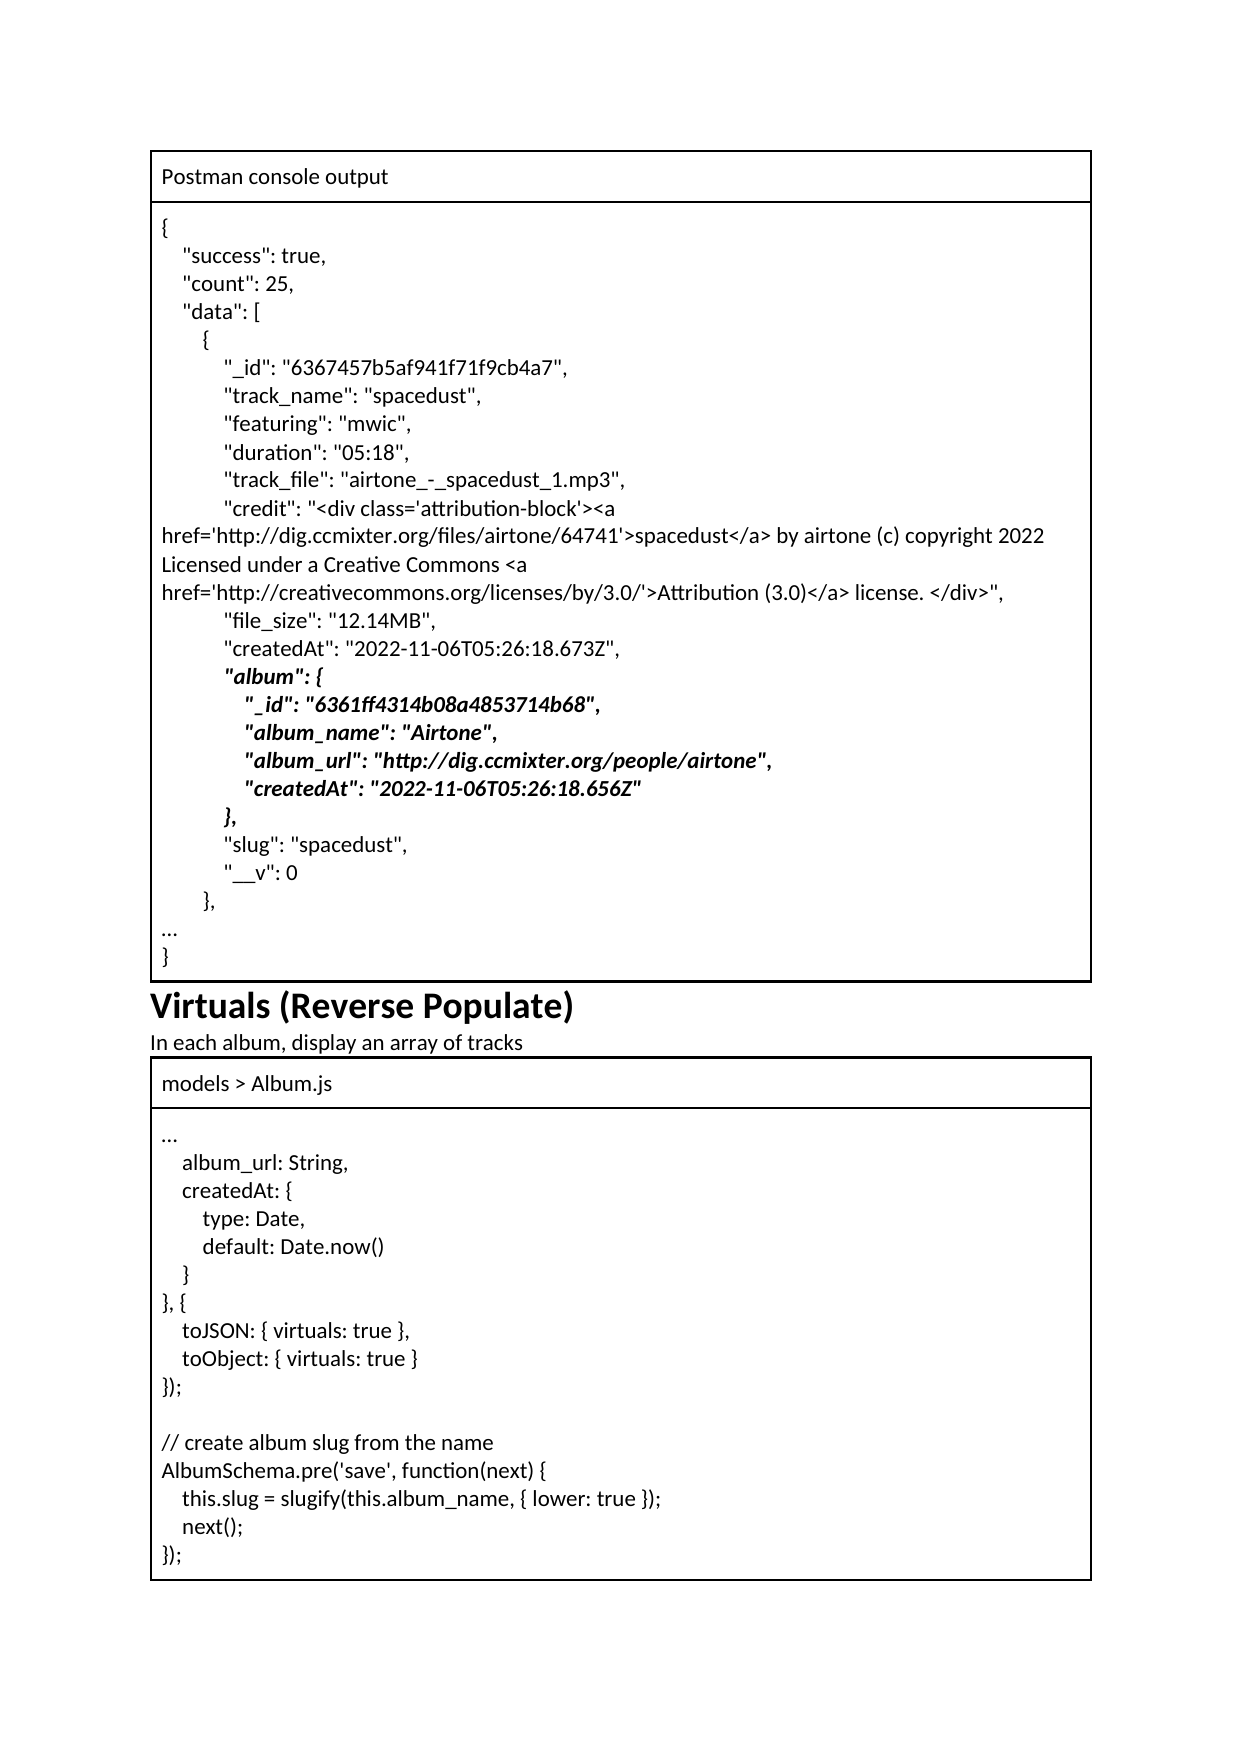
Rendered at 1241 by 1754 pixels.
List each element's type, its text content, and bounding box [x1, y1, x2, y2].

table_cell { "success": true, "count": 25, "data": [ { "_id": "6367457b5af941f71f9cb4a7", "track_name": "spacedust", "featuring": "mwic", "duration": "05:18", "track_file": "airtone_-_spacedust_1.mp3", "credit": "<div class='attribution-block'><a href='http://dig.ccmixter.org/files/airtone/64741'>spacedust</a> by airtone (c) copyright 2022 Licensed under a Creative Commons <a href='http://creativecommons.org/licenses/by/3.0/'>Attribution (3.0)</a> license. </div>", "file_size": "12.14MB", "createdAt": "2022-11-06T05:26:18.673Z", "album": { "_id": "6361ff4314b08a4853714b68", "album_name": "Airtone", "album_url": "http://dig.ccmixter.org/people/airtone", "createdAt": "2022-11-06T05:26:18.656Z" }, "slug": "spacedust", "__v": 0 }, … } [152, 203, 1090, 980]
table_cell Postman console output [152, 152, 1090, 201]
table_header models > Album.js [152, 1059, 1090, 1107]
subtitle Virtuals (Reverse Populate) [150, 983, 1090, 1028]
text In each album, display an array of tracks [150, 1028, 1090, 1056]
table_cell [152, 1109, 1090, 1578]
